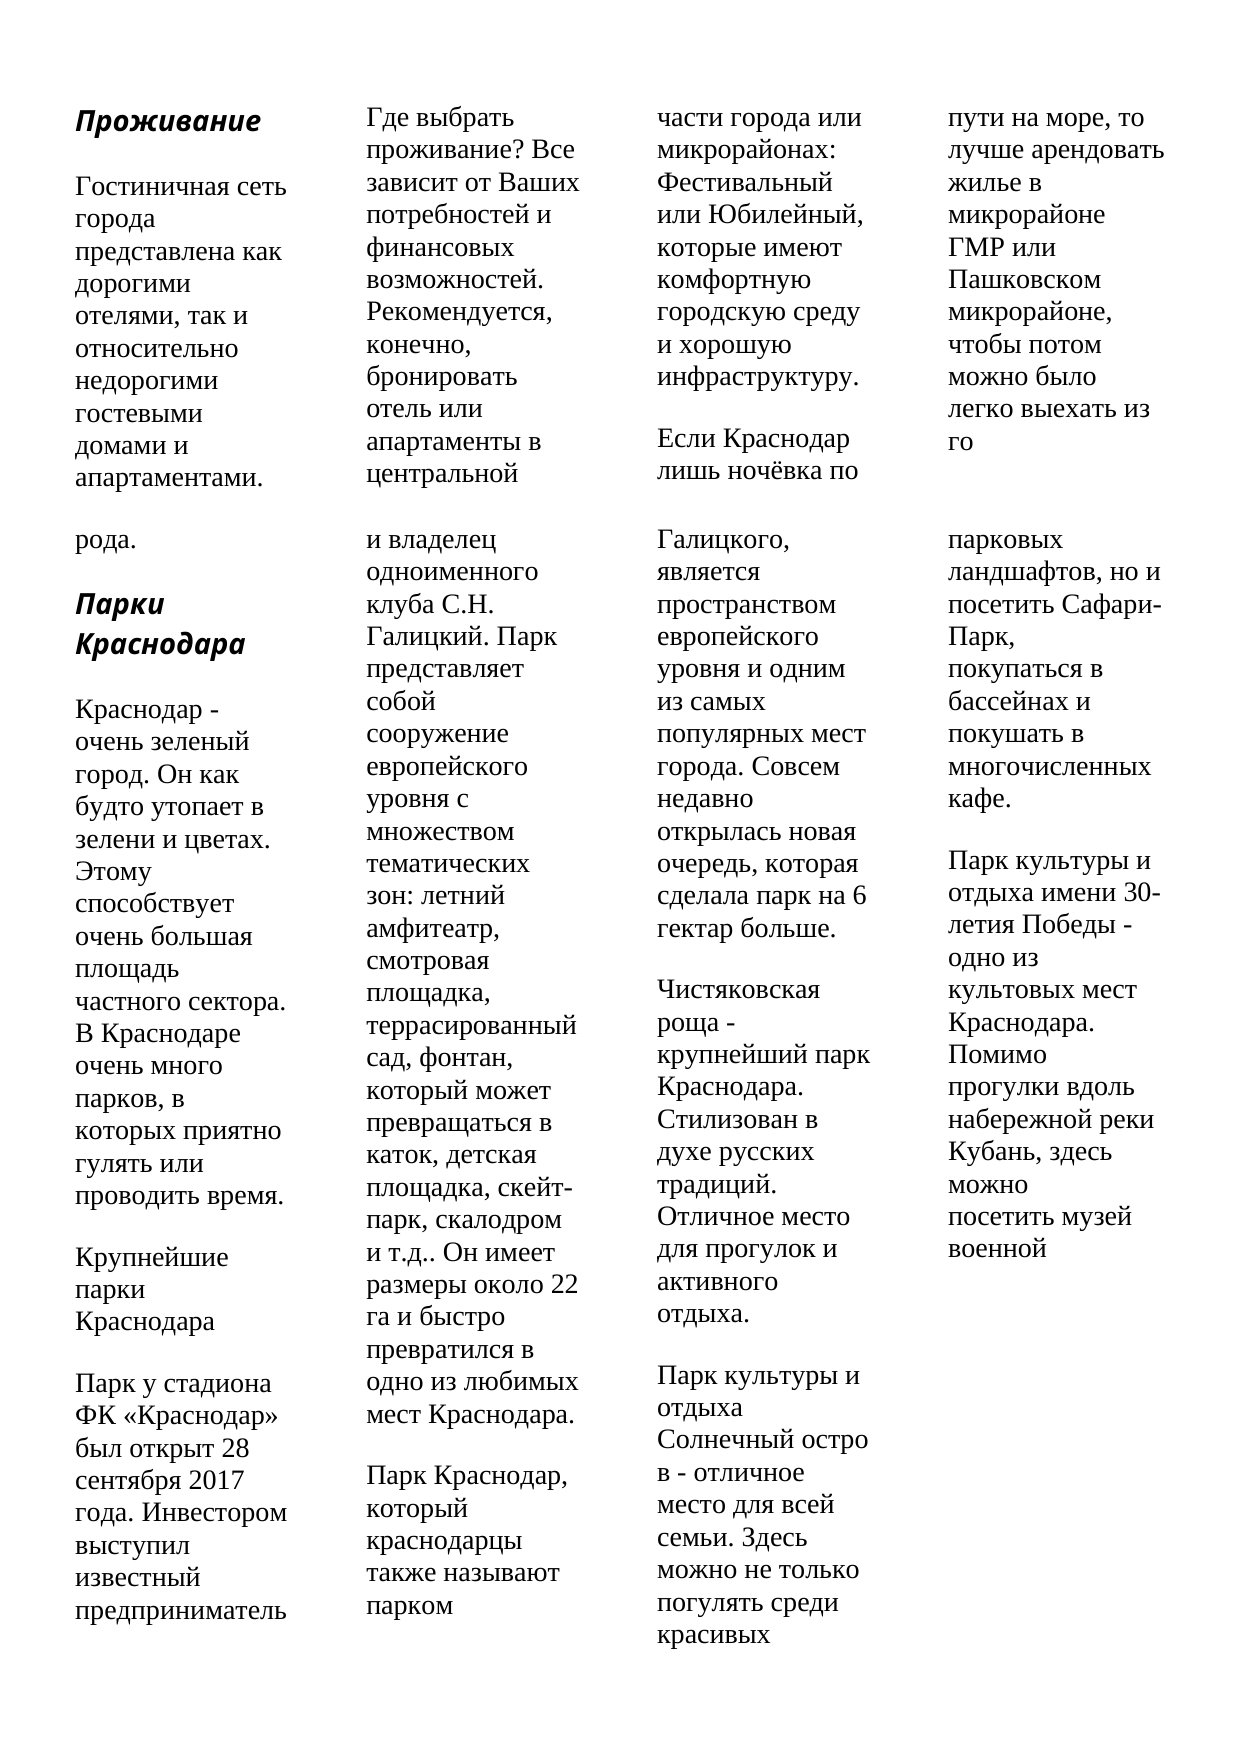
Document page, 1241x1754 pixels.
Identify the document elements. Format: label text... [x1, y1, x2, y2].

text Краснодар - очень зеленый город. Он как будто утопает в зелени и цветах. Этому способствует очень большая площадь частного сектора. В Краснодаре очень много парков, в которых приятно гулять или проводить время. [75, 692, 292, 1210]
text Чистяковская роща - крупнейший парк Краснодара. Стилизован в духе русских традиций. Отличное место для прогулок и активного отдыха. [657, 972, 874, 1329]
subtitle Парки Краснодара [75, 583, 292, 663]
text Крупнейшие парки Краснодара [75, 1239, 292, 1337]
text Парк у стадиона ФК «Краснодар» был открыт 28 сентября 2017 года. Инвестором выступил известный предприниматель и владелец одноименного клуба С.Н. Галицкий. Парк представляет собой сооружение европейского уровня с множеством тематических зон: летний амфитеатр, смотровая площадка, террасированный сад, фонтан, который может превращаться в каток, детская площадка, скейт-парк, скалодром и т.д.. Он имеет размеры около 22 га и быстро превратился в одно из любимых мест Краснодара. [75, 1366, 292, 1625]
text Если Краснодар лишь ночёвка по пути на море, то лучше арендовать жилье в микрорайоне ГМР или Пашковском микрорайоне, чтобы потом можно было легко выехать из го [948, 100, 1165, 456]
text Парк культуры и отдыха Солнечный остров - отличное место для всей семьи. Здесь можно не только погулять среди красивых парковых ландшафтов, но и посетить Сафари-Парк, покупаться в бассейнах и покушать в многочисленных кафе. [948, 522, 1165, 813]
text Если Краснодар лишь ночёвка по пути на море, то лучше арендовать жилье в микрорайоне ГМР или Пашковском микрорайоне, чтобы потом можно было легко выехать из го [657, 421, 874, 486]
text рода. [75, 522, 292, 554]
text Парк у стадиона ФК «Краснодар» был открыт 28 сентября 2017 года. Инвестором выступил известный предприниматель и владелец одноименного клуба С.Н. Галицкий. Парк представляет собой сооружение европейского уровня с множеством тематических зон: летний амфитеатр, смотровая площадка, террасированный сад, фонтан, который может превращаться в каток, детская площадка, скейт-парк, скалодром и т.д.. Он имеет размеры около 22 га и быстро превратился в одно из любимых мест Краснодара. [366, 522, 583, 1429]
text Парк культуры и отдыха имени 30-летия Победы - одно из культовых мест Краснодара. Помимо прогулки вдоль набережной реки Кубань, здесь можно посетить музей военной [948, 843, 1165, 1264]
text Парк Краснодар, который краснодарцы также называют парком Галицкого, является пространством европейского уровня и одним из самых популярных мест города. Совсем недавно открылась новая очередь, которая сделала парк на 6 гектар больше. [657, 522, 874, 943]
text Гостиничная сеть города представлена как дорогими отелями, так и относительно недорогими гостевыми домами и апартаментами. Где выбрать проживание? Все зависит от Ваших потребностей и финансовых возможностей. Рекомендуется, конечно, бронировать отель или апартаменты в центральной части города или микрорайонах: Фестивальный или Юбилейный, которые имеют комфортную городскую среду и хорошую инфраструктуру. [75, 169, 292, 493]
text Парк культуры и отдыха Солнечный остров - отличное место для всей семьи. Здесь можно не только погулять среди красивых парковых ландшафтов, но и посетить Сафари-Парк, покупаться в бассейнах и покушать в многочисленных кафе. [657, 1358, 874, 1649]
subtitle Проживание [75, 100, 292, 140]
text Гостиничная сеть города представлена как дорогими отелями, так и относительно недорогими гостевыми домами и апартаментами. Где выбрать проживание? Все зависит от Ваших потребностей и финансовых возможностей. Рекомендуется, конечно, бронировать отель или апартаменты в центральной части города или микрорайонах: Фестивальный или Юбилейный, которые имеют комфортную городскую среду и хорошую инфраструктуру. [366, 100, 583, 489]
text Гостиничная сеть города представлена как дорогими отелями, так и относительно недорогими гостевыми домами и апартаментами. Где выбрать проживание? Все зависит от Ваших потребностей и финансовых возможностей. Рекомендуется, конечно, бронировать отель или апартаменты в центральной части города или микрорайонах: Фестивальный или Юбилейный, которые имеют комфортную городскую среду и хорошую инфраструктуру. [657, 100, 874, 392]
text Парк Краснодар, который краснодарцы также называют парком Галицкого, является пространством европейского уровня и одним из самых популярных мест города. Совсем недавно открылась новая очередь, которая сделала парк на 6 гектар больше. [366, 1458, 583, 1620]
